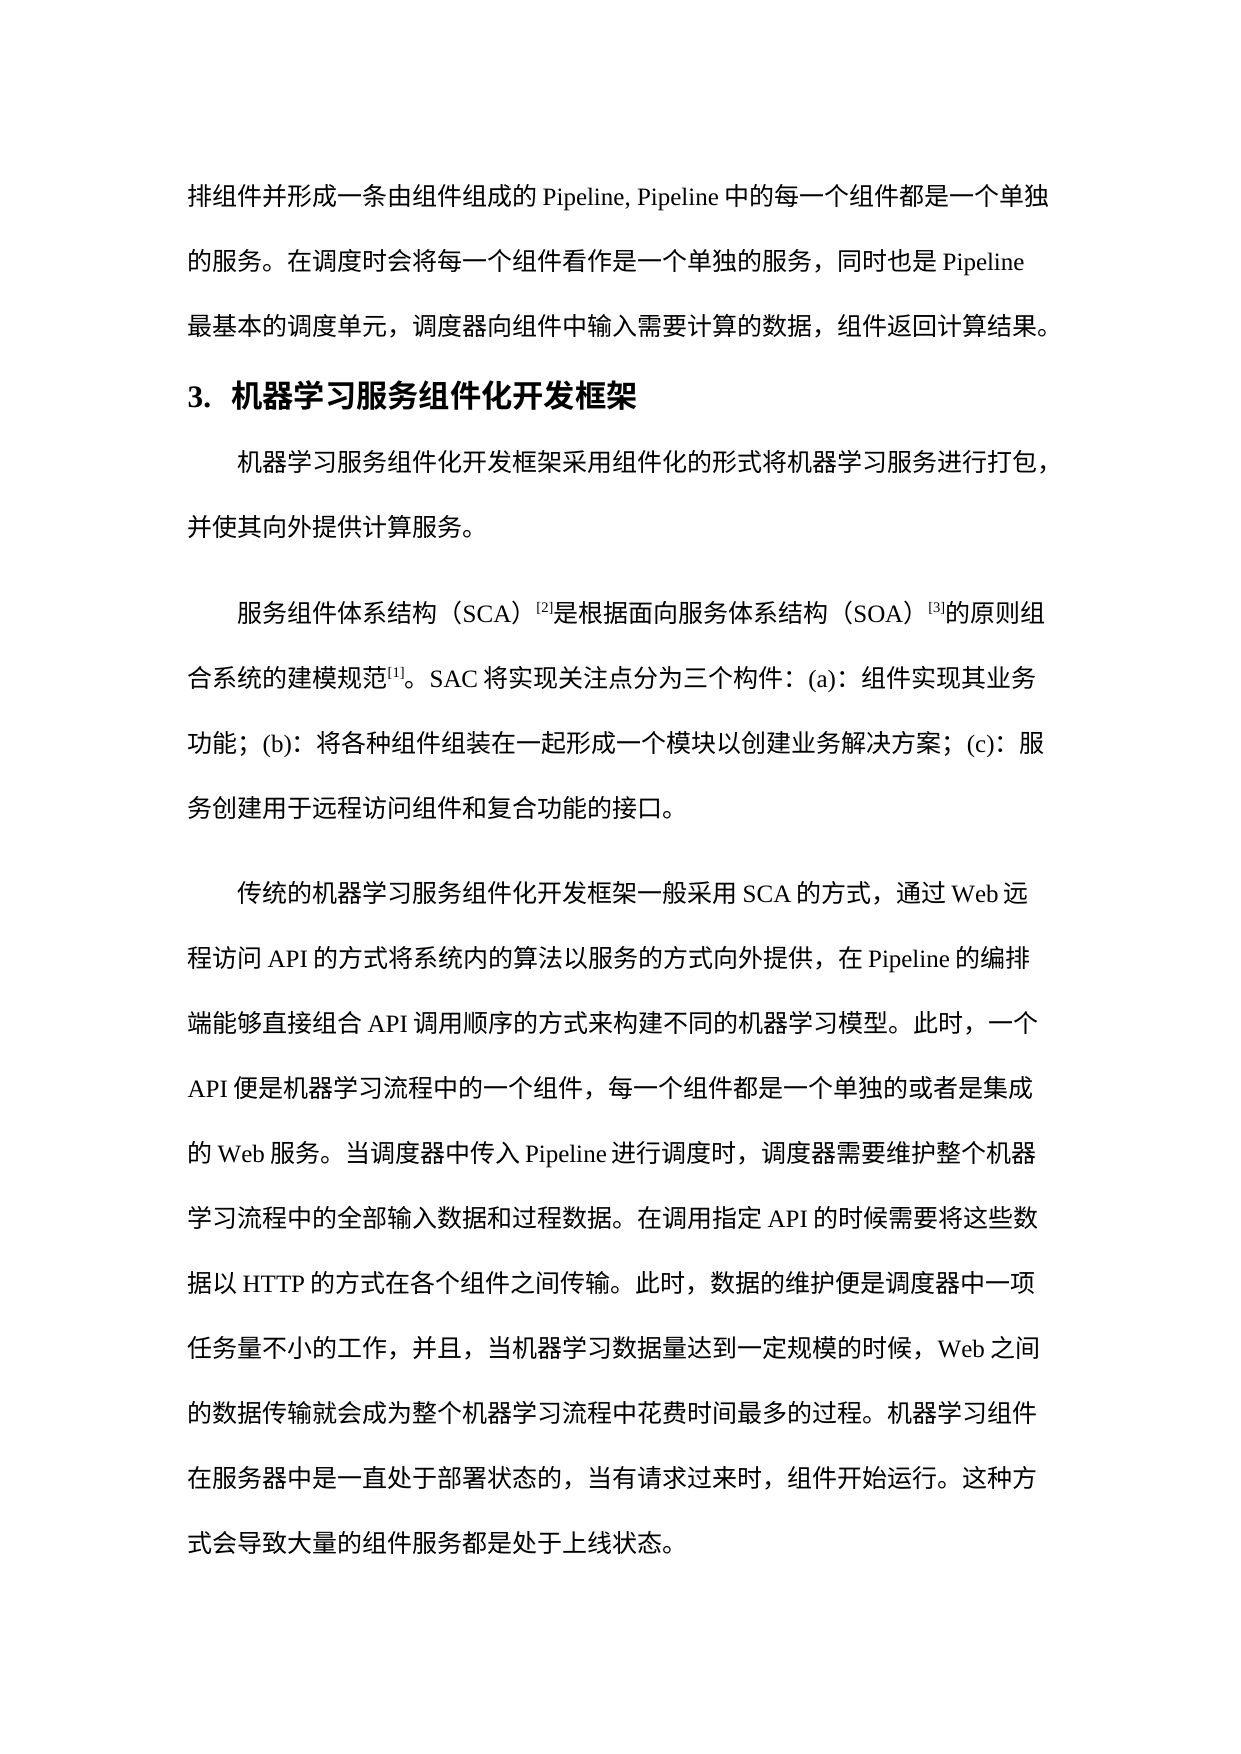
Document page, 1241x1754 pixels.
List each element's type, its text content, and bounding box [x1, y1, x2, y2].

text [187, 162, 1053, 357]
text 服务组件体系结构（SCA）[2]是根据面向服务体系结构（SOA）[3]的原则组合系统的建模规范[1]。SAC将实现关注点分为三个构件：(a)：组件实现其业务功能；(b)：将各种组件组装在一起形成一个模块以创建业务解决方案；(c)：服务创建用于远程访问组件和复合功能的接口。 [187, 579, 1053, 839]
text 机器学习服务组件化开发框架采用组件化的形式将机器学习服务进行打包，并使其向外提供计算服务。 [187, 428, 1053, 558]
subtitle 机器学习服务组件化开发框架 [187, 378, 1053, 415]
text 传统的机器学习服务组件化开发框架一般采用SCA的方式，通过Web远程访问API的方式将系统内的算法以服务的方式向外提供，在Pipeline的编排端能够直接组合API调用顺序的方式来构建不同的机器学习模型。此时，一个API便是机器学习流程中的一个组件，每一个组件都是一个单独的或者是集成的Web服务。当调度器中传入Pipeline进行调度时，调度器需要维护整个机器学习流程中的全部输入数据和过程数据。在调用指定API的时候需要将这些数据以HTTP的方式在各个组件之间传输。此时，数据的维护便是调度器中一项任务量不小的工作，并且，当机器学习数据量达到一定规模的时候，Web之间的数据传输就会成为整个机器学习流程中花费时间最多的过程。机器学习组件在服务器中是一直处于部署状态的，当有请求过来时，组件开始运行。这种方式会导致大量的组件服务都是处于上线状态。 [187, 859, 1053, 1574]
